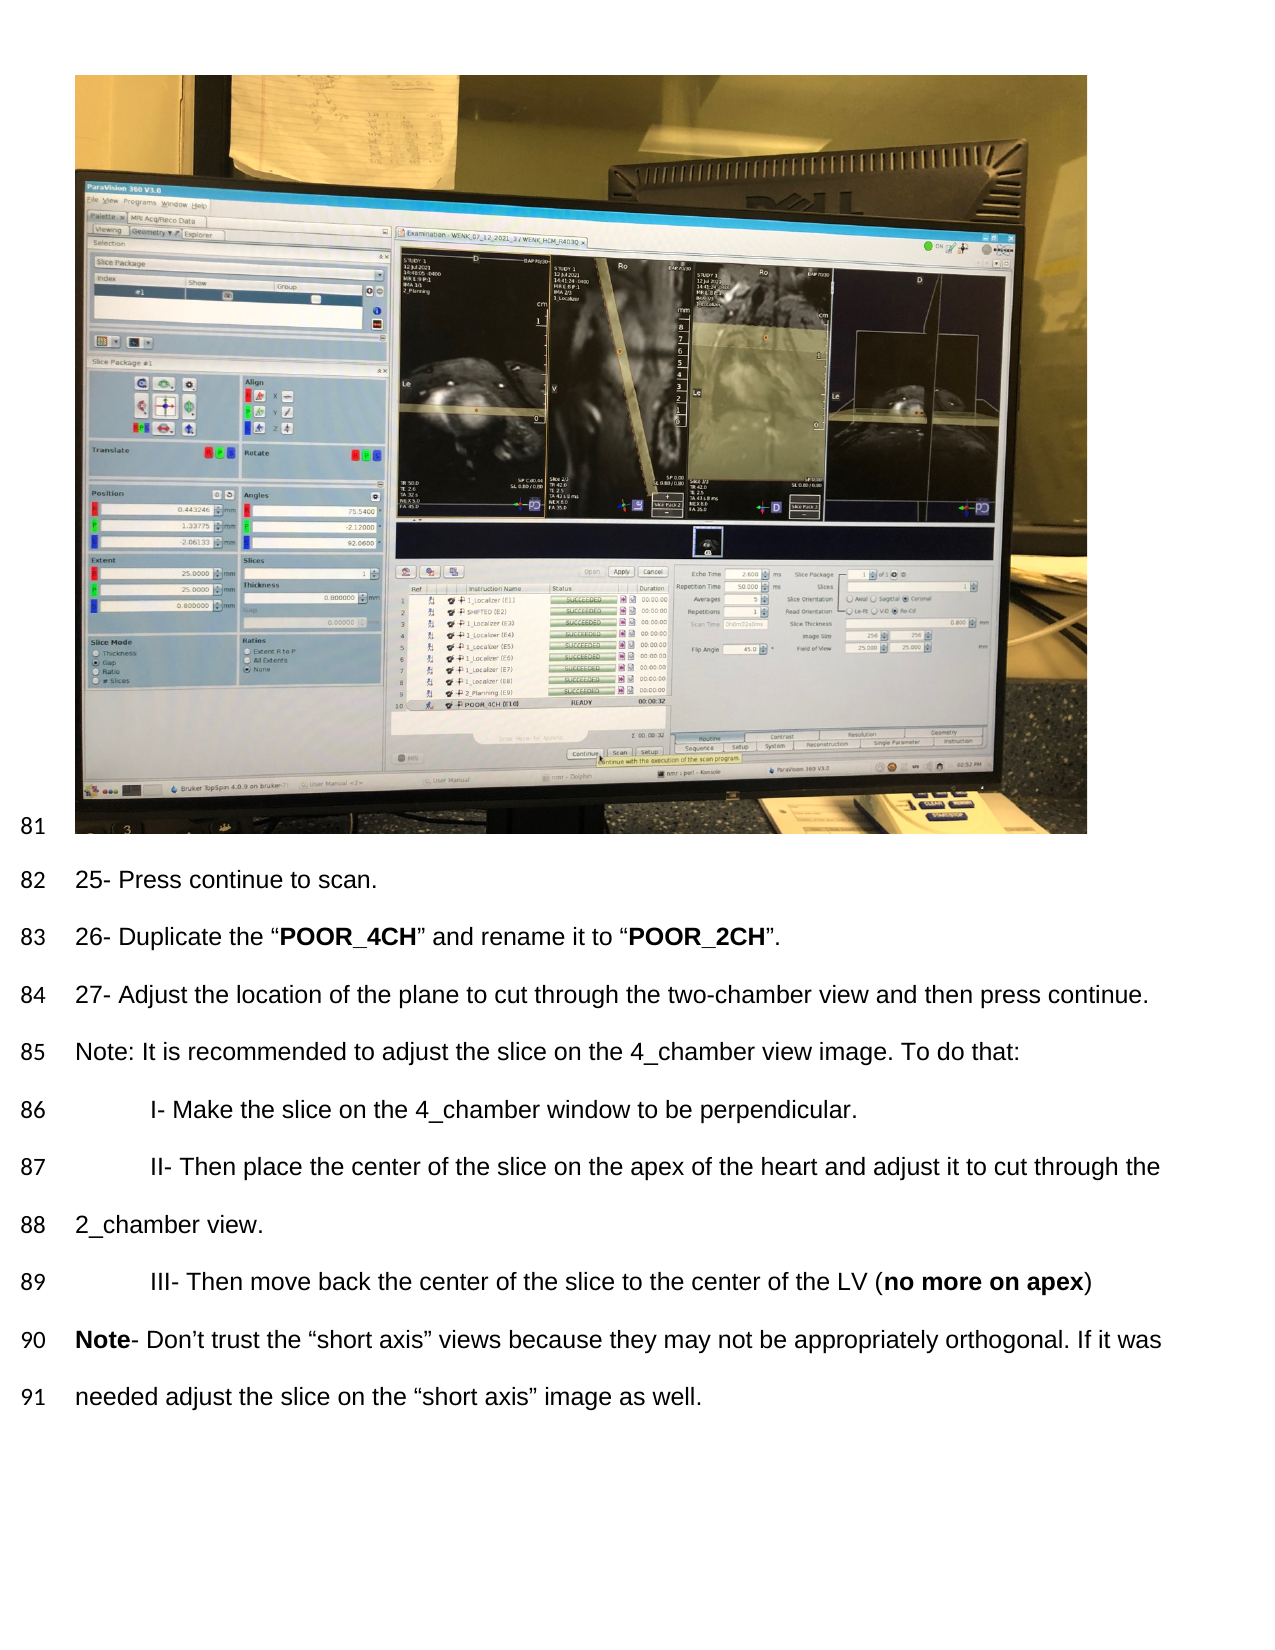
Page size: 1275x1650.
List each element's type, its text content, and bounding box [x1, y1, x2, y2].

text III- Then move back the center of the slice to the center of the LV (no more on apex) [75, 1267, 1200, 1296]
text II- Then place the center of the slice on the apex of the heart and adjust it to cut through the 2_chamber view. [75, 1152, 1200, 1238]
text 25- Press continue to scan. [75, 864, 1200, 893]
text 27- Adjust the location of the plane to cut through the two-chamber view and then press continue. [75, 979, 1200, 1008]
picture [75, 75, 1088, 834]
text Note- Don’t trust the “short axis” views because they may not be appropriately orthogonal. If it was needed adjust the slice on the “short axis” image as well. [75, 1324, 1200, 1411]
text I- Make the slice on the 4_chamber window to be perpendicular. [75, 1094, 1200, 1123]
text Note: It is recommended to adjust the slice on the 4_chamber view image. To do that: [75, 1037, 1200, 1066]
text 26- Duplicate the “POOR_4CH” and rename it to “POOR_2CH”. [75, 922, 1200, 951]
